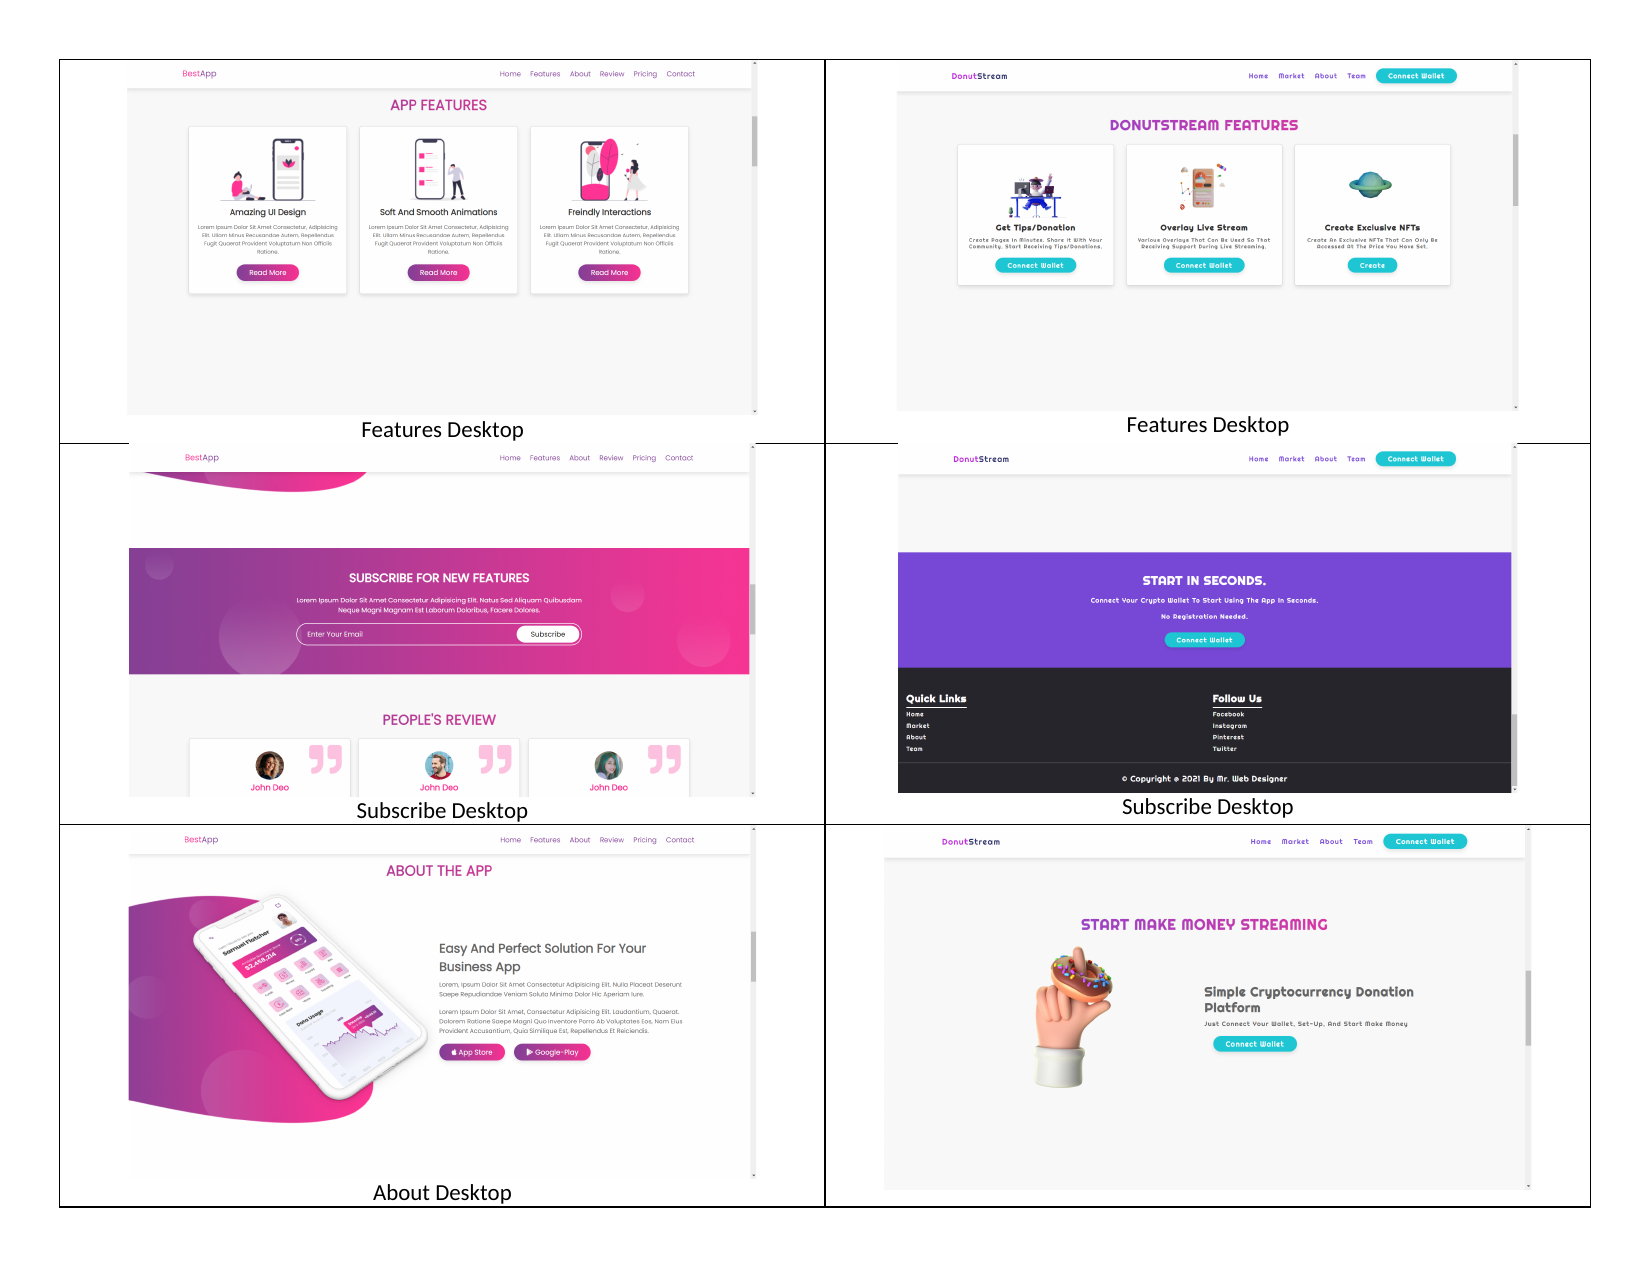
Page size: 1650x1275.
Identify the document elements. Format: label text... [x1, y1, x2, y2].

picture [884, 825, 1532, 1190]
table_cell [826, 825, 1590, 1206]
table_cell About Desktop [60, 825, 824, 1206]
picture [896, 60, 1519, 411]
picture [898, 443, 1518, 793]
table_cell Subscribe Desktop [60, 444, 824, 824]
table_cell Features Desktop [826, 60, 1590, 443]
picture [127, 60, 758, 415]
picture [128, 825, 757, 1179]
table_cell Features Desktop [60, 60, 824, 443]
table_cell Subscribe Desktop [826, 444, 1590, 824]
picture [129, 443, 756, 797]
